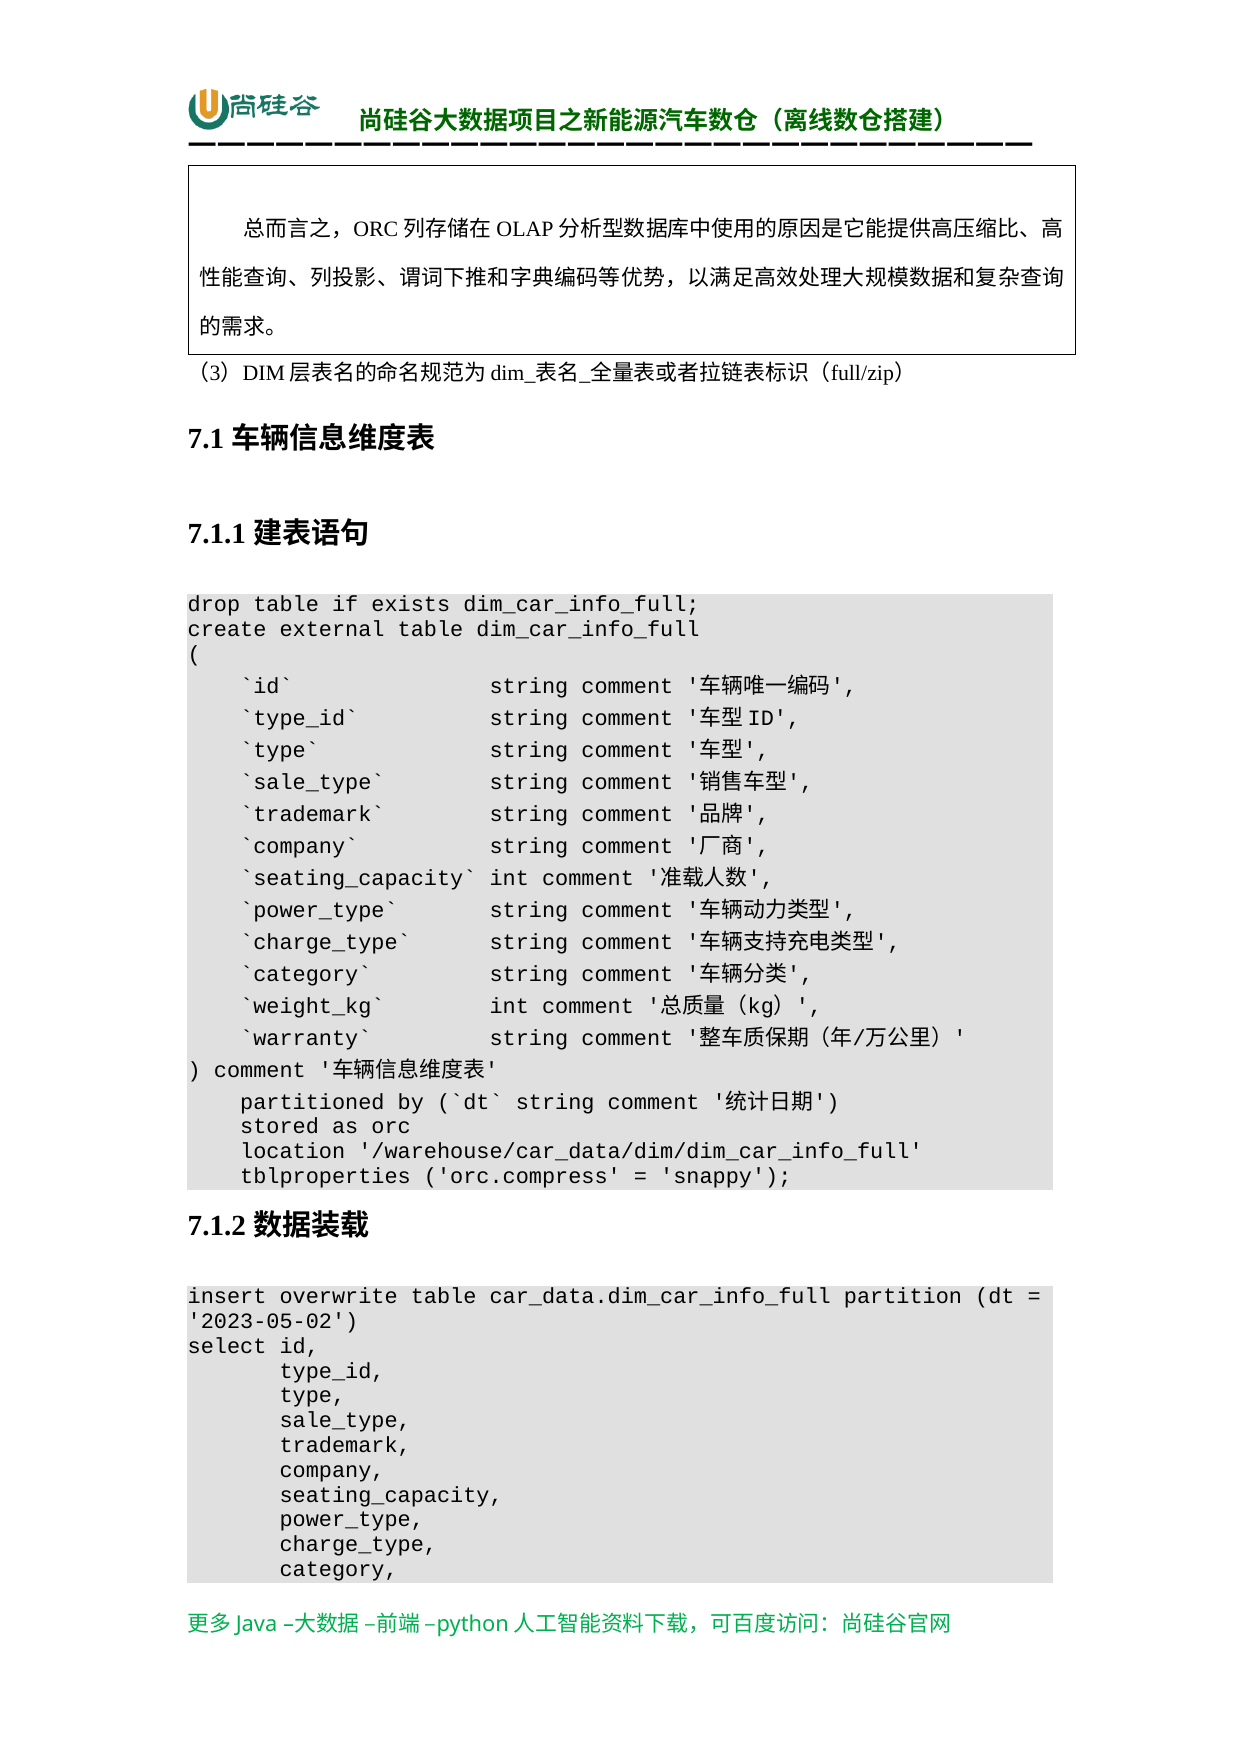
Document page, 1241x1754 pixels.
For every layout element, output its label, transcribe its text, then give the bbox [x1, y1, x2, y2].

text sale_type, [187, 1409, 1053, 1434]
text `warranty` string comment '整车质保期（年/万公里）' [187, 1020, 1053, 1052]
text type_id, [187, 1360, 1053, 1385]
text select id, [187, 1335, 1053, 1360]
text `trademark` string comment '品牌', [187, 796, 1053, 828]
text `power_type` string comment '车辆动力类型', [187, 892, 1053, 924]
text insert overwrite table car_data.dim_car_info_full partition (dt = '2023-05-02') [187, 1286, 1053, 1335]
text type, [187, 1385, 1053, 1409]
text ( [187, 643, 1053, 668]
text seating_capacity, [187, 1484, 1053, 1509]
text `weight_kg` int comment '总质量（kg）', [187, 988, 1053, 1020]
text partitioned by (`dt` string comment '统计日期') [187, 1084, 1053, 1116]
text `seating_capacity` int comment '准载人数', [187, 860, 1053, 892]
text power_type, [187, 1509, 1053, 1533]
text 7.1.1 建表语句 [187, 498, 1053, 563]
text `type_id` string comment '车型ID', [187, 700, 1053, 732]
text company, [187, 1459, 1053, 1484]
text `charge_type` string comment '车辆支持充电类型', [187, 924, 1053, 956]
text `type` string comment '车型', [187, 732, 1053, 764]
text stored as orc [187, 1116, 1053, 1141]
text 7.1 车辆信息维度表 [187, 403, 1053, 468]
text drop table if exists dim_car_info_full; [187, 594, 1053, 618]
picture [187, 88, 320, 130]
text `company` string comment '厂商', [187, 828, 1053, 860]
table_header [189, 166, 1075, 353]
text location '/warehouse/car_data/dim/dim_car_info_full' [187, 1141, 1053, 1165]
text `sale_type` string comment '销售车型', [187, 764, 1053, 796]
text （3）DIM层表名的命名规范为dim_表名_全量表或者拉链表标识（full/zip） [187, 355, 1053, 387]
text category, [187, 1558, 1053, 1583]
text 7.1.2 数据装载 [187, 1190, 1053, 1255]
text tblproperties ('orc.compress' = 'snappy'); [187, 1165, 1053, 1190]
text `category` string comment '车辆分类', [187, 956, 1053, 988]
text ) comment '车辆信息维度表' [187, 1052, 1053, 1084]
text `id` string comment '车辆唯一编码', [187, 668, 1053, 700]
text trademark, [187, 1434, 1053, 1459]
text charge_type, [187, 1533, 1053, 1558]
text create external table dim_car_info_full [187, 618, 1053, 643]
